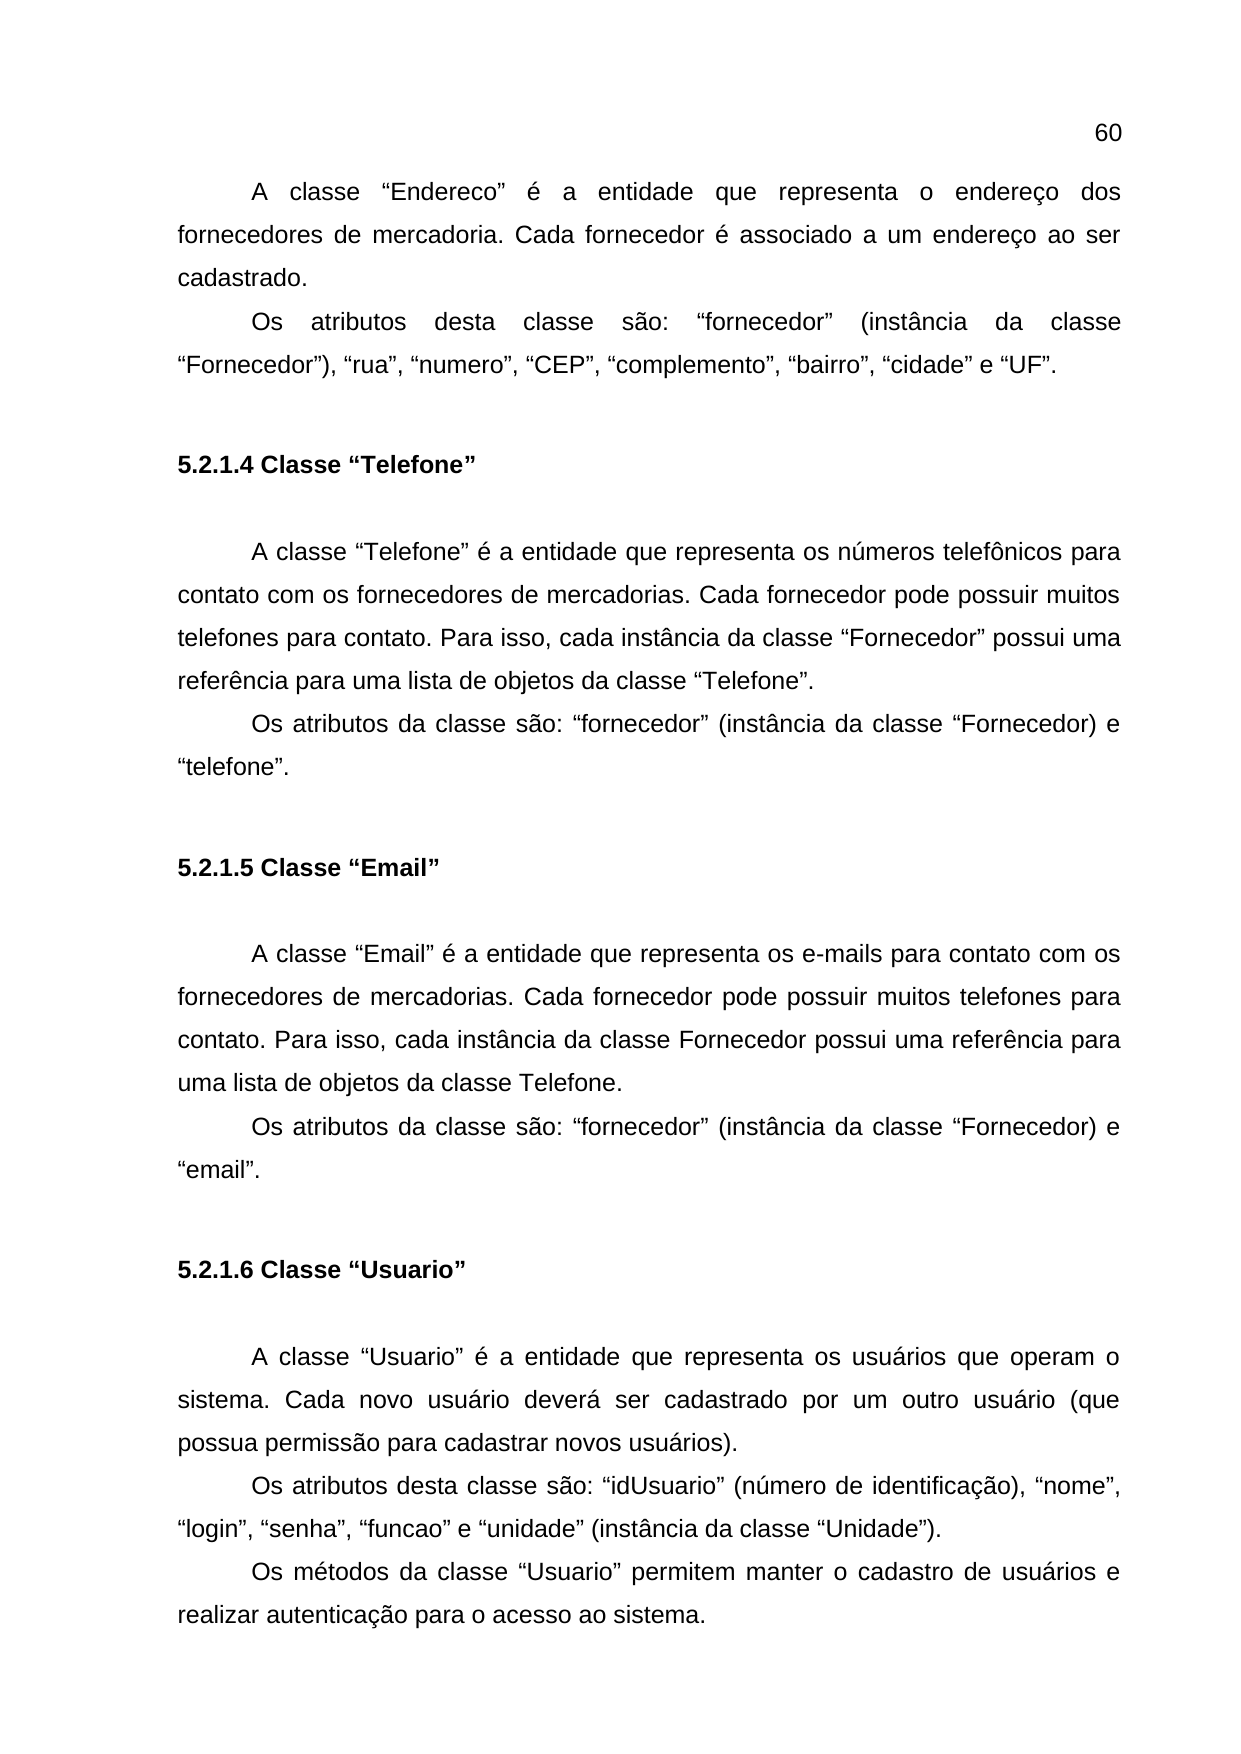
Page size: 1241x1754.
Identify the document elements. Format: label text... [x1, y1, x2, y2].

subtitle 5.2.1.5 Classe “Email” [177, 853, 1122, 882]
text Os atributos da classe são: “fornecedor” (instância da classe “Fornecedor) e “email”. [177, 1112, 1122, 1183]
subtitle 5.2.1.6 Classe “Usuario” [177, 1255, 1122, 1284]
text A classe “Usuario” é a entidade que representa os usuários que operam o sistema. Cada novo usuário deverá ser cadastrado por um outro usuário (que possua permissão para cadastrar novos usuários). [177, 1342, 1122, 1457]
text Os atributos desta classe são: “fornecedor” (instância da classe “Fornecedor”), “rua”, “numero”, “CEP”, “complemento”, “bairro”, “cidade” e “UF”. [177, 307, 1122, 378]
text A classe “Telefone” é a entidade que representa os números telefônicos para contato com os fornecedores de mercadorias. Cada fornecedor pode possuir muitos telefones para contato. Para isso, cada instância da classe “Fornecedor” possui uma referência para uma lista de objetos da classe “Telefone”. [177, 537, 1122, 695]
text Os atributos desta classe são: “idUsuario” (número de identificação), “nome”, “login”, “senha”, “funcao” e “unidade” (instância da classe “Unidade”). [177, 1471, 1122, 1543]
subtitle 5.2.1.4 Classe “Telefone” [177, 450, 1122, 479]
text Os atributos da classe são: “fornecedor” (instância da classe “Fornecedor) e “telefone”. [177, 709, 1122, 781]
text A classe “Email” é a entidade que representa os e-mails para contato com os fornecedores de mercadorias. Cada fornecedor pode possuir muitos telefones para contato. Para isso, cada instância da classe Fornecedor possui uma referência para uma lista de objetos da classe Telefone. [177, 939, 1122, 1097]
text Os métodos da classe “Usuario” permitem manter o cadastro de usuários e realizar autenticação para o acesso ao sistema. [177, 1557, 1122, 1629]
text A classe “Endereco” é a entidade que representa o endereço dos fornecedores de mercadoria. Cada fornecedor é associado a um endereço ao ser cadastrado. [177, 177, 1122, 292]
